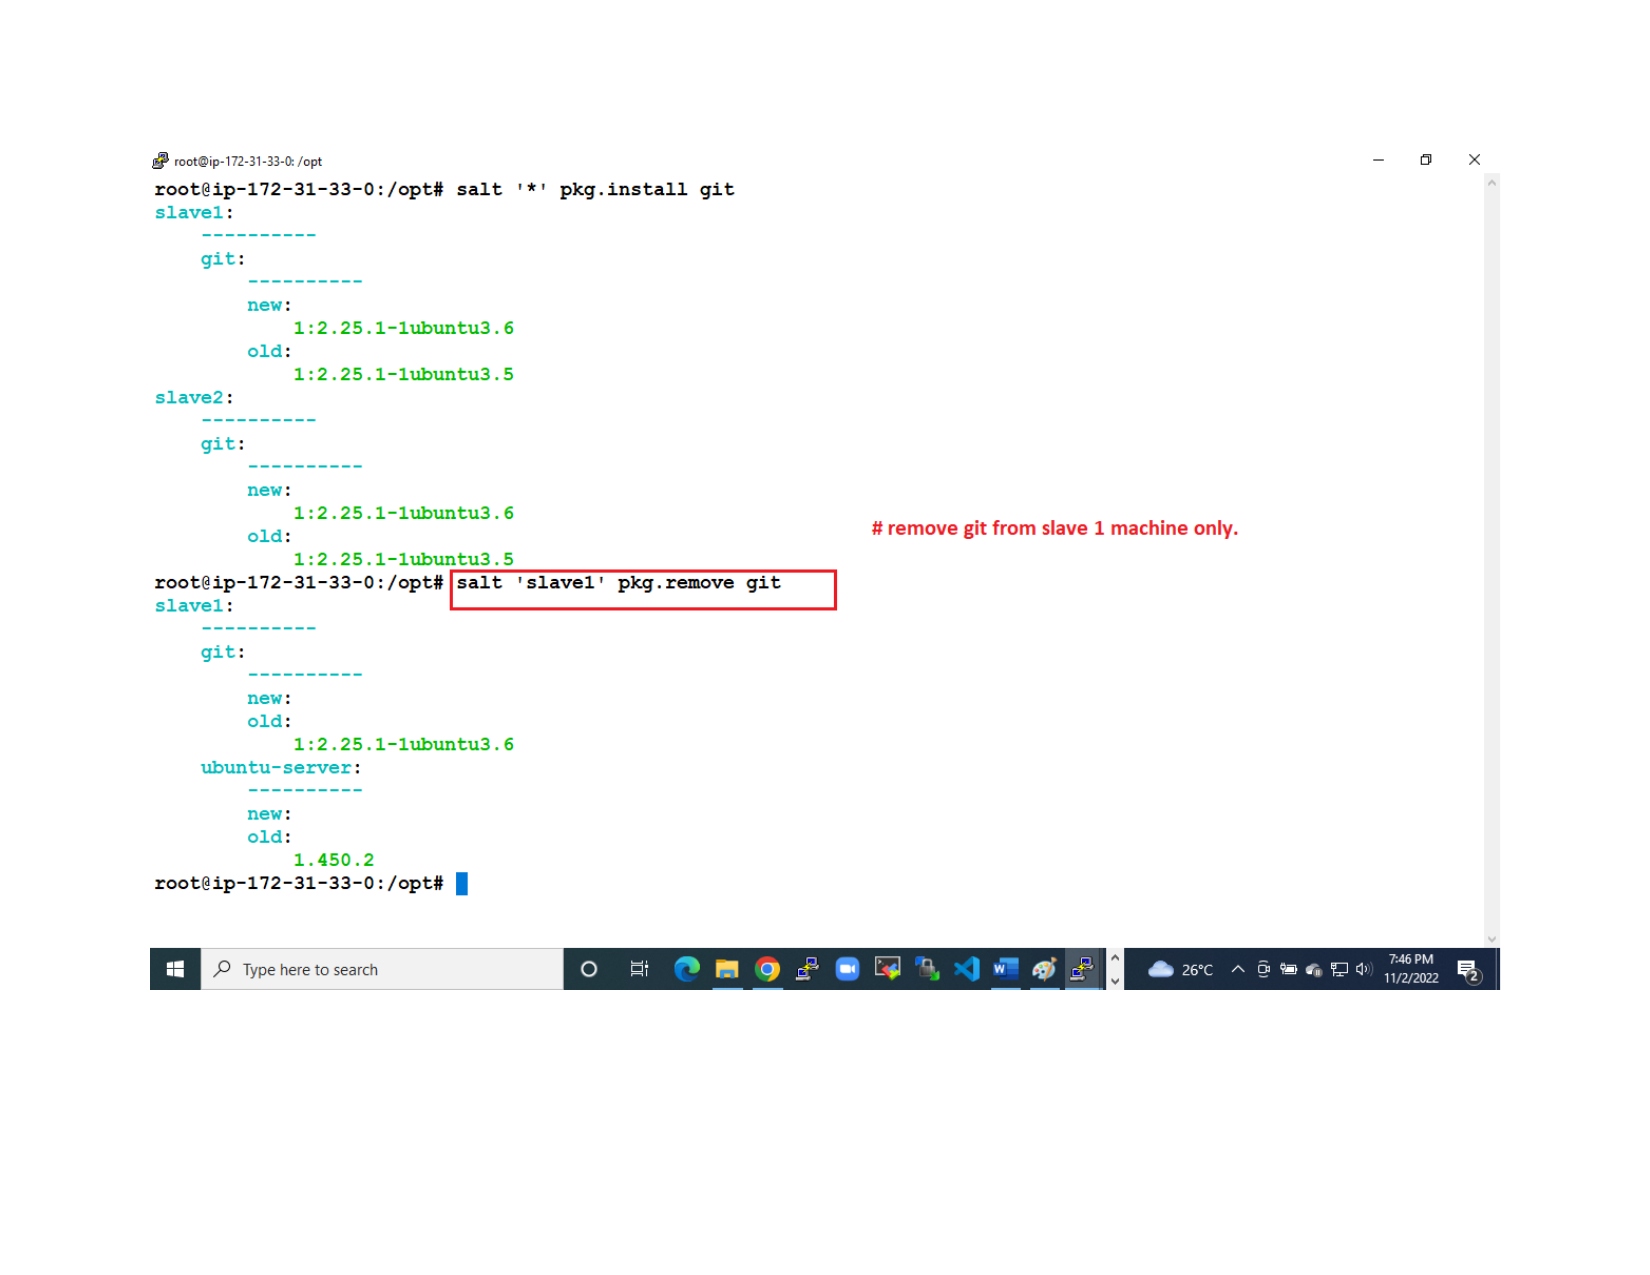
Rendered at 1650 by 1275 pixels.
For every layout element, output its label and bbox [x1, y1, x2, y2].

picture [150, 150, 1500, 990]
